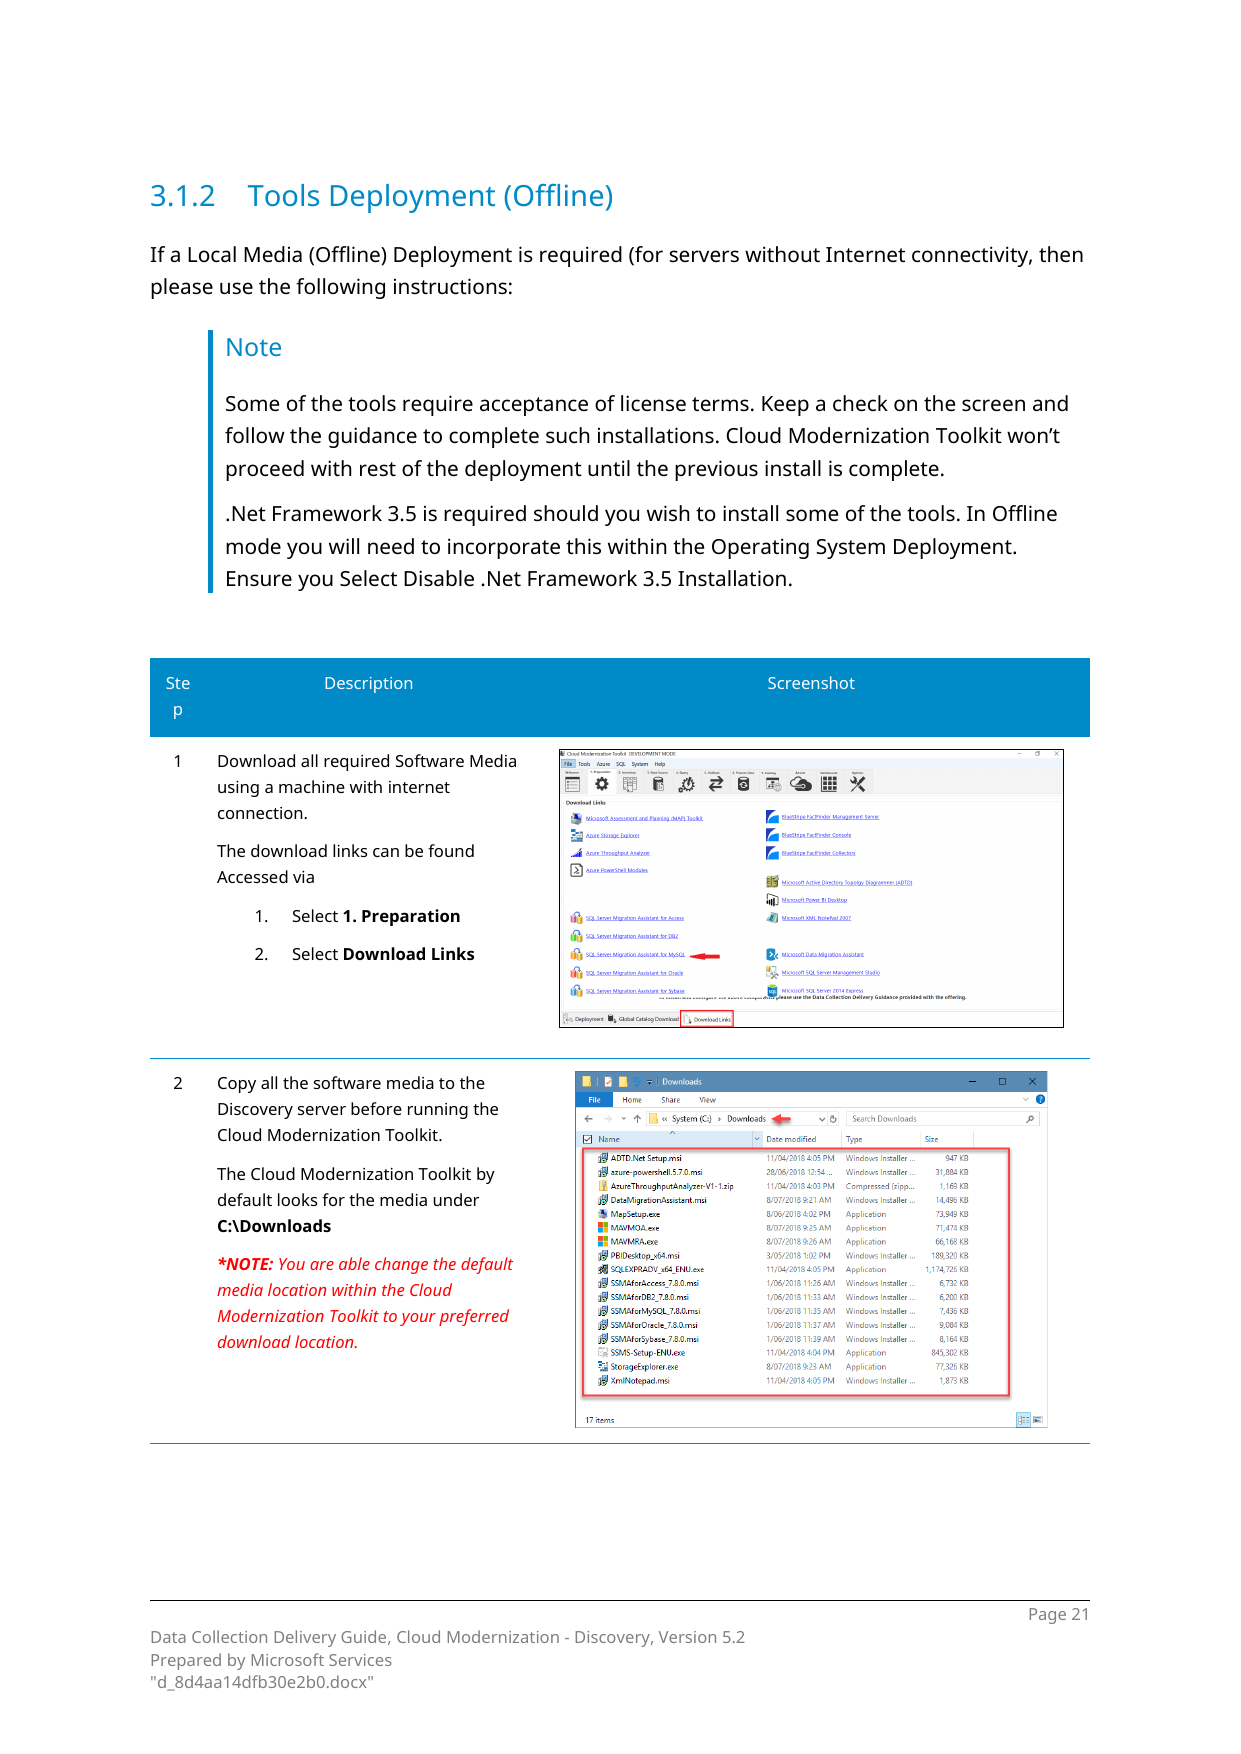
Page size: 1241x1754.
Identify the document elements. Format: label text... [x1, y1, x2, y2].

text Some of the tools require acceptance of license terms. Keep a check on the screen and follow the guidance to complete such installations. Cloud Modernization Toolkit won’t proceed with rest of the deployment until the previous install is complete. [213, 389, 1090, 483]
table_cell 1 [150, 737, 206, 1058]
table_cell 2 [150, 1059, 206, 1443]
picture [560, 750, 1063, 1027]
table_cell Download all required Software Media using a machine with internet connection. The download links can be found Accessed via Select 1. Preparation Select Download Links [206, 737, 532, 1058]
table_header Description [206, 659, 532, 736]
table_cell [532, 737, 1090, 1058]
table_header Step [150, 659, 206, 736]
picture [575, 1071, 1048, 1428]
title Note [213, 330, 1090, 364]
text .Net Framework 3.5 is required should you wish to install some of the tools. In Offline mode you will need to incorporate this within the Operating System Deployment. Ensure you Select Disable .Net Framework 3.5 Installation. [213, 499, 1090, 593]
table_header Screenshot [532, 659, 1090, 736]
text If a Local Media (Offline) Deployment is required (for servers without Internet connectivity, then please use the following instructions: [150, 240, 1090, 301]
table_cell [532, 1059, 1090, 1443]
subtitle Tools Deployment (Offline) [150, 175, 1090, 215]
table_cell Copy all the software media to the Discovery server before running the Cloud Modernization Toolkit. The Cloud Modernization Toolkit by default looks for the media under C:\Downloads *NOTE: You are able change the default media location within the Cloud Modernization Toolkit to your preferred download location. [206, 1059, 532, 1443]
